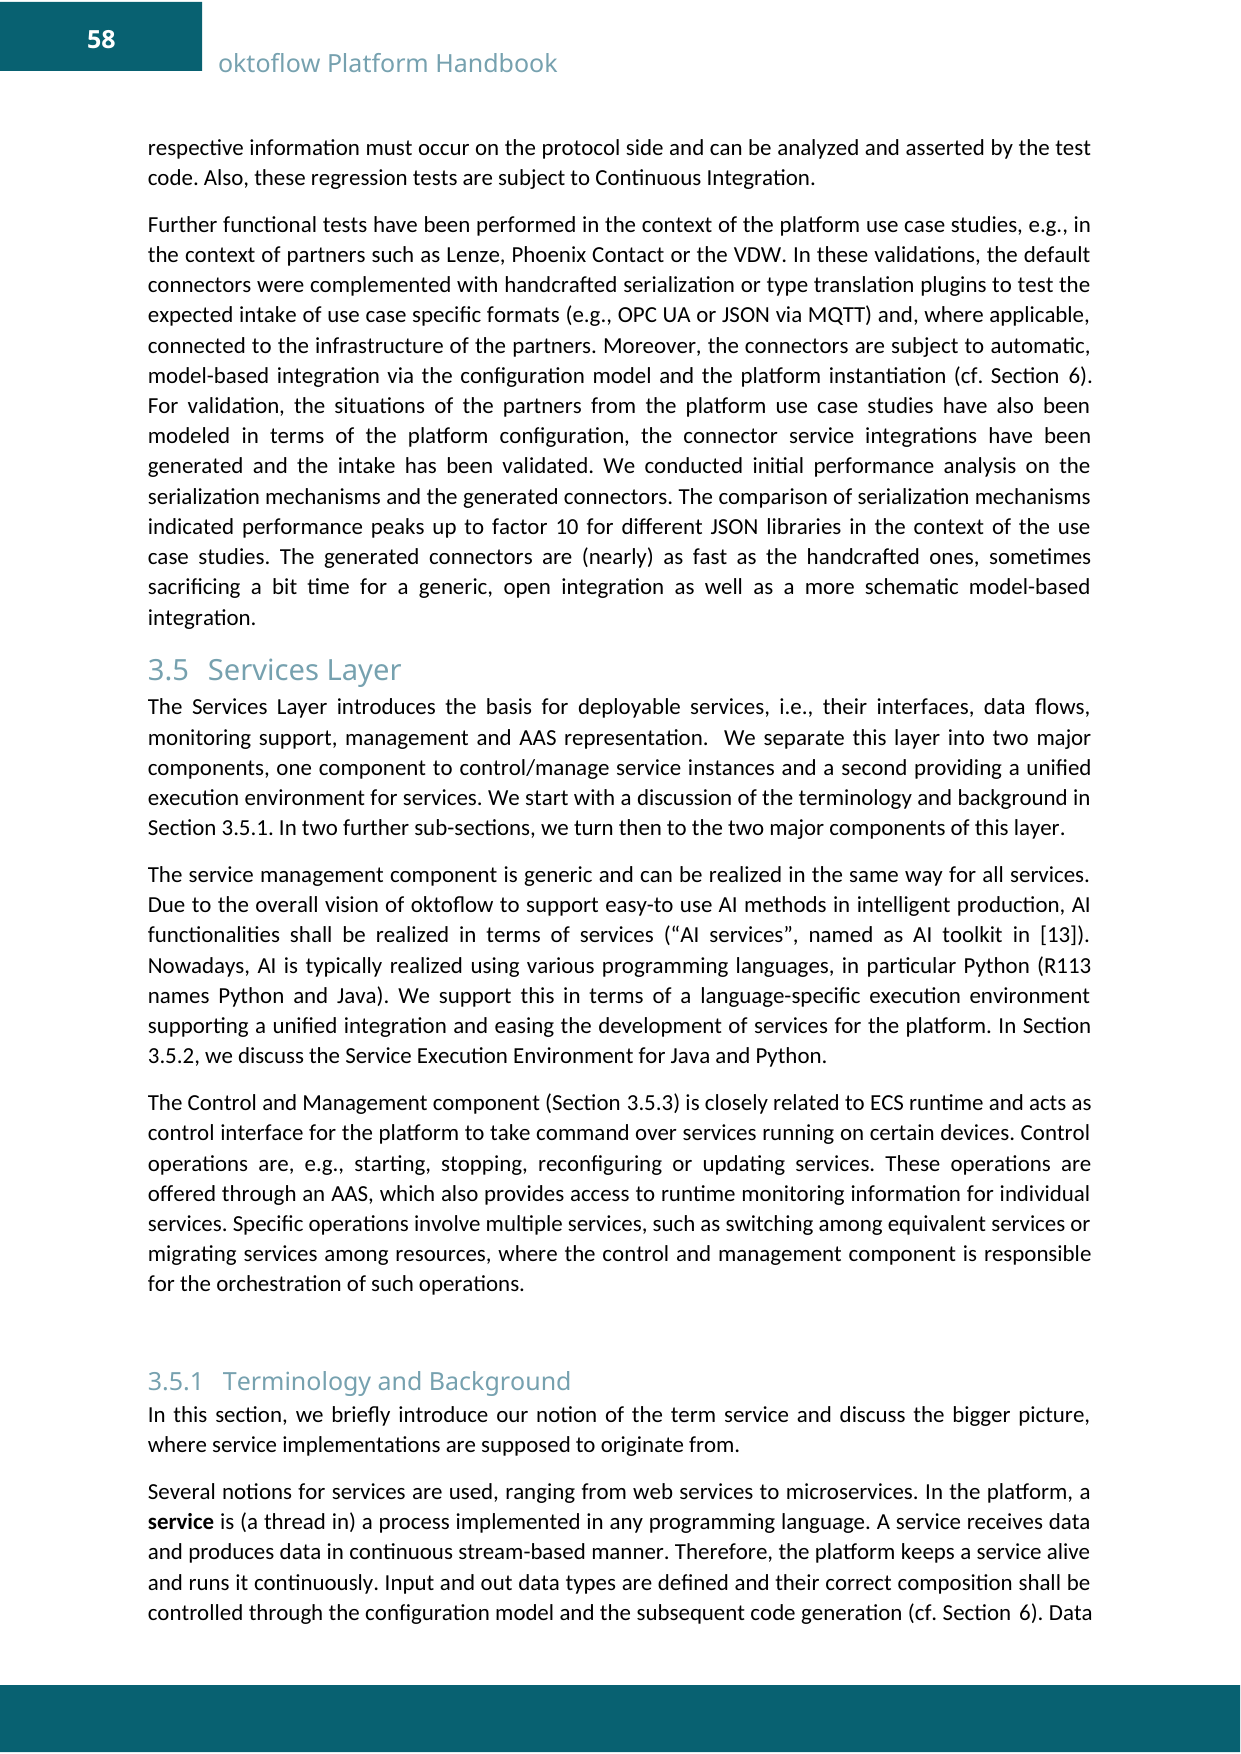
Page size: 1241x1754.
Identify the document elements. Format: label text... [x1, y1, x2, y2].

text The service management component is generic and can be realized in the same way for all services. Due to the overall vision of oktoflow to support easy-to use AI methods in intelligent production, AI functionalities shall be realized in terms of services (“AI services”, named as AI toolkit in [13]). Nowadays, AI is typically realized using various programming languages, in particular Python (R113 names Python and Java). We support this in terms of a language-specific execution environment supporting a unified integration and easing the development of services for the platform. In Section 3.5.2, we discuss the Service Execution Environment for Java and Python. [148, 860, 1093, 1069]
text In this section, we briefly introduce our notion of the term service and discuss the bigger picture, where service implementations are supposed to originate from. [148, 1400, 1093, 1458]
text Further functional tests have been performed in the context of the platform use case studies, e.g., in the context of partners such as Lenze, Phoenix Contact or the VDW. In these validations, the default connectors were complemented with handcrafted serialization or type translation plugins to test the expected intake of use case specific formats (e.g., OPC UA or JSON via MQTT) and, where applicable, connected to the infrastructure of the partners. Moreover, the connectors are subject to automatic, model-based integration via the configuration model and the platform instantiation (cf. Section 6). For validation, the situations of the partners from the platform use case studies have also been modeled in terms of the platform configuration, the connector service integrations have been generated and the intake has been validated. We conducted initial performance analysis on the serialization mechanisms and the generated connectors. The comparison of serialization mechanisms indicated performance peaks up to factor 10 for different JSON libraries in the context of the use case studies. The generated connectors are (nearly) as fast as the handcrafted ones, sometimes sacrificing a bit time for a generic, open integration as well as a more schematic model-based integration. [148, 210, 1093, 631]
text The Control and Management component (Section 3.5.3) is closely related to ECS runtime and acts as control interface for the platform to take command over services running on certain devices. Control operations are, e.g., starting, stopping, reconfiguring or updating services. These operations are offered through an AAS, which also provides access to runtime monitoring information for individual services. Specific operations involve multiple services, such as switching among equivalent services or migrating services among resources, where the control and management component is responsible for the orchestration of such operations. [148, 1088, 1093, 1297]
subtitle Terminology and Background [148, 1363, 1093, 1397]
text The Services Layer introduces the basis for deployable services, i.e., their interfaces, data flows, monitoring support, management and AAS representation. We separate this layer into two major components, one component to control/manage service instances and a second providing a unified execution environment for services. We start with a discussion of the terminology and background in Section 3.5.1. In two further sub-sections, we turn then to the two major components of this layer. [148, 692, 1093, 841]
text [148, 1477, 1093, 1626]
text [148, 133, 1093, 191]
subtitle Services Layer [148, 649, 1093, 689]
